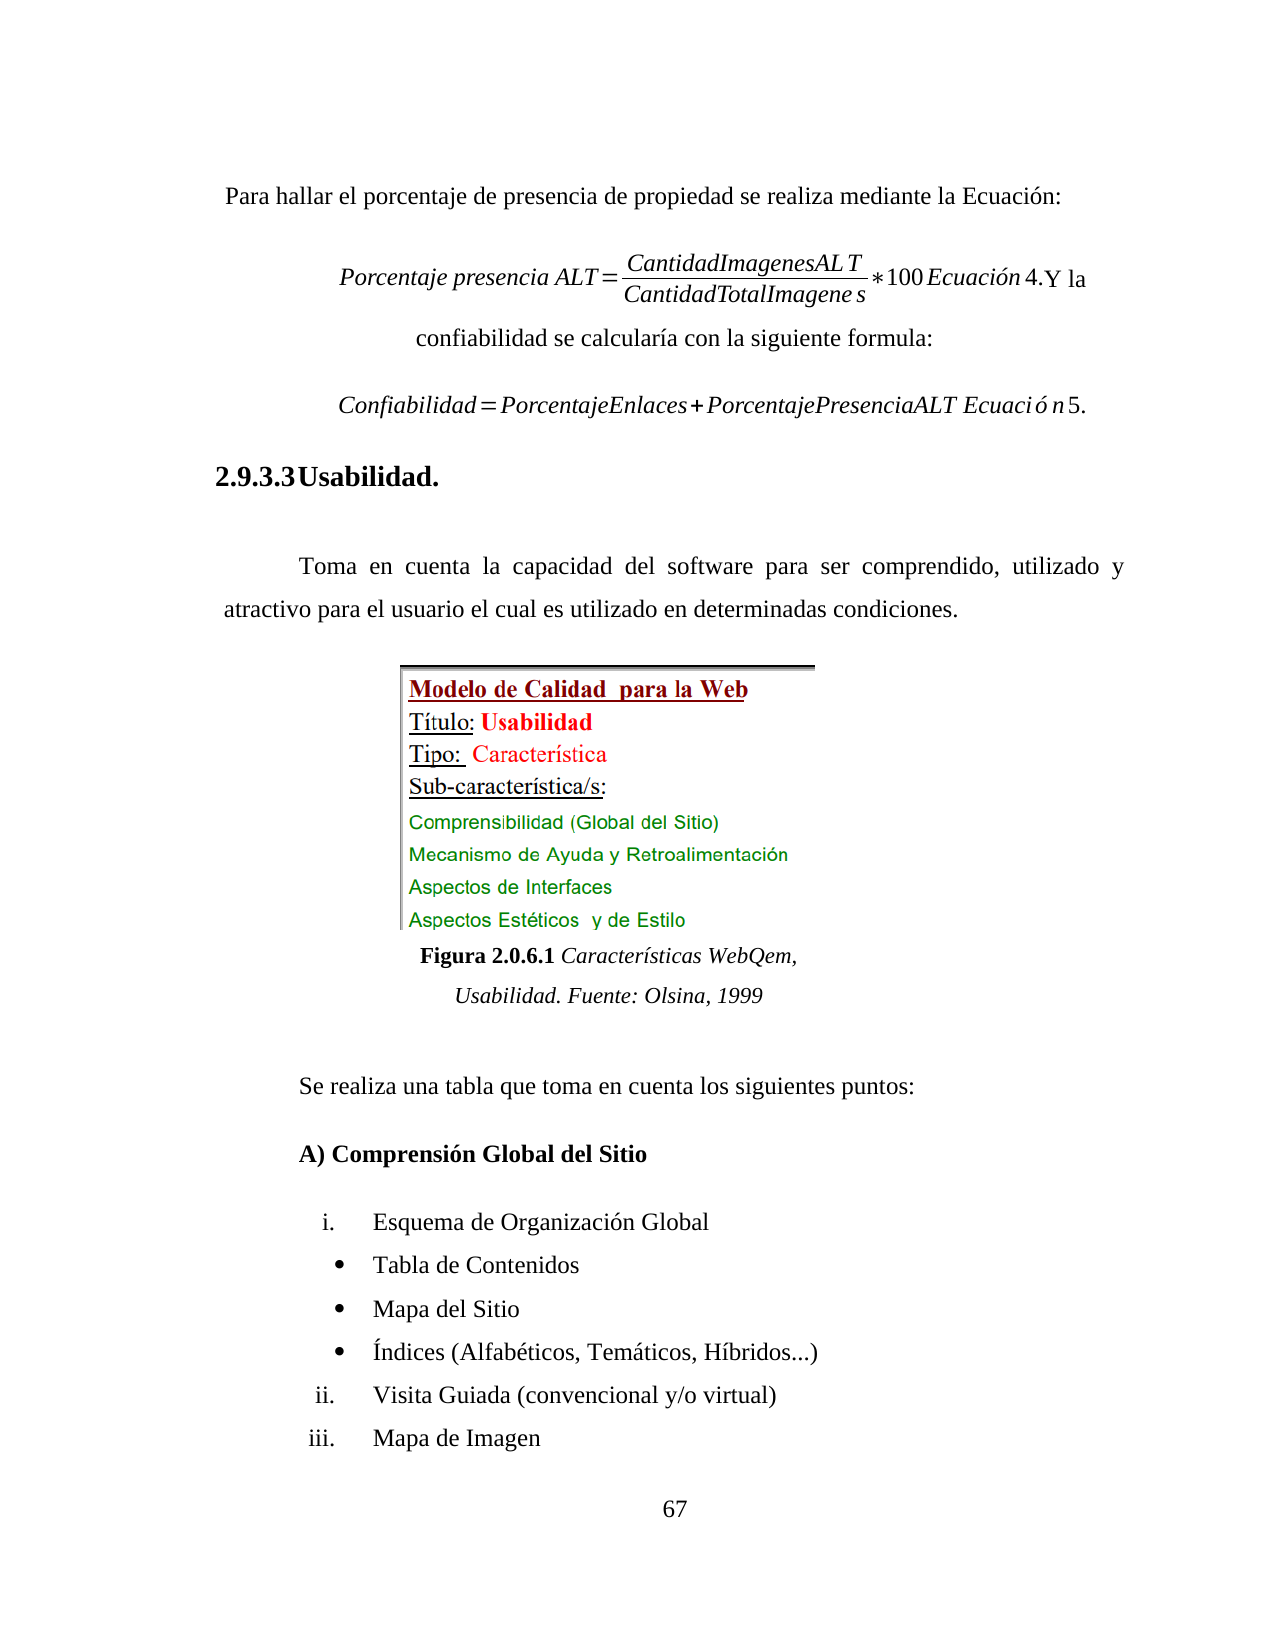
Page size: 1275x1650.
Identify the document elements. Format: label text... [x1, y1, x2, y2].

list Visita Guiada (convencional y/o virtual) [335, 1380, 1125, 1409]
text Se realiza una tabla que toma en cuenta los siguientes puntos: [224, 1071, 1125, 1100]
text Para hallar el porcentaje de presencia de propiedad se realiza mediante la Ecuación: [150, 181, 1125, 210]
text Y la confiabilidad se calcularía con la siguiente formula: [224, 249, 1125, 352]
picture [399, 663, 814, 929]
list Esquema de Organización Global [335, 1207, 1125, 1236]
text A) Comprensión Global del Sitio [224, 1139, 1125, 1168]
list Índices (Alfabéticos, Temáticos, Híbridos...) [335, 1337, 1125, 1366]
list Tabla de Contenidos [335, 1251, 1125, 1279]
list Mapa de Imagen [335, 1423, 1125, 1452]
text Toma en cuenta la capacidad del software para ser comprendido, utilizado y atractivo para el usuario el cual es utilizado en determinadas condiciones. [224, 551, 1125, 623]
list Mapa del Sitio [335, 1294, 1125, 1322]
subtitle Usabilidad. [150, 459, 1125, 493]
